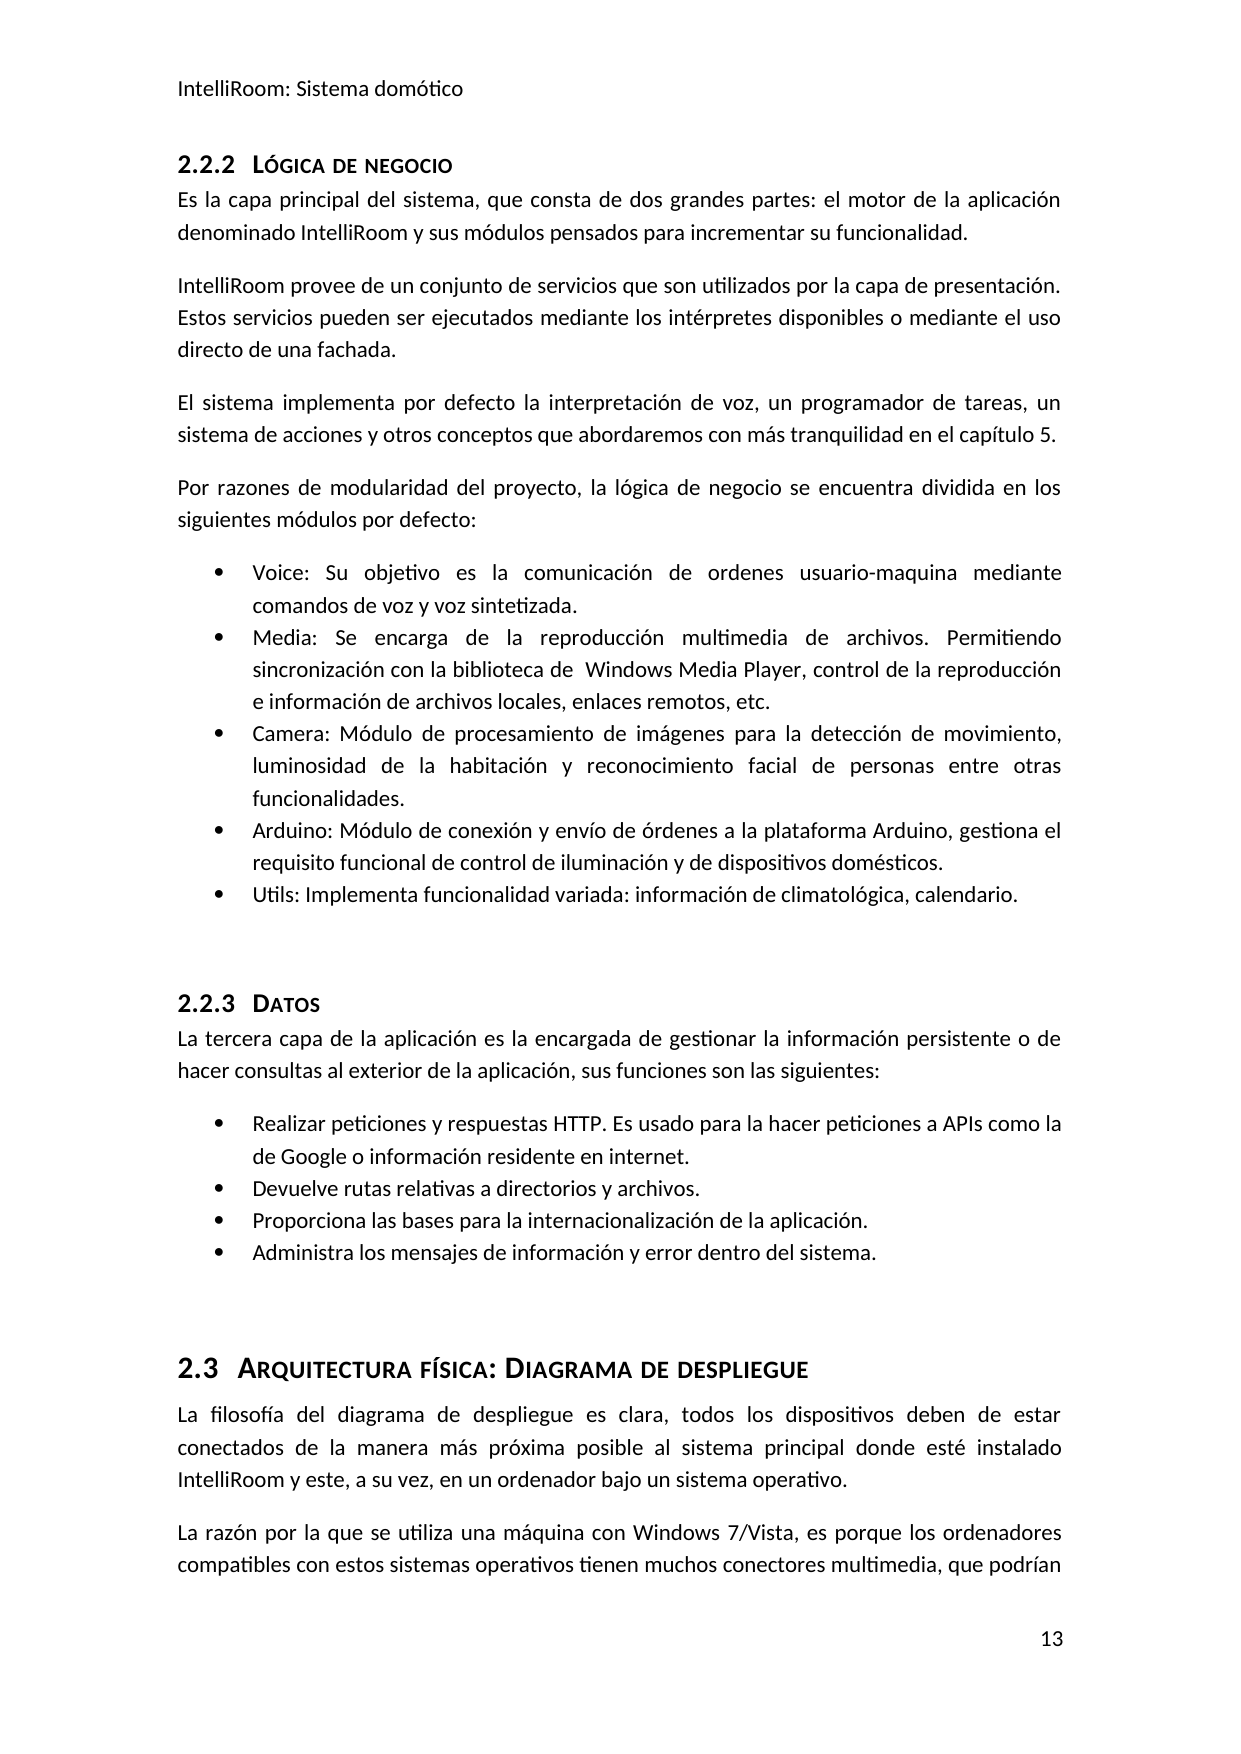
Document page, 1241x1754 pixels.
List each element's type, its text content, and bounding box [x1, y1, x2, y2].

list Proporciona las bases para la internacionalización de la aplicación. [215, 1206, 1063, 1234]
text La tercera capa de la aplicación es la encargada de gestionar la información persistente o de hacer consultas al exterior de la aplicación, sus funciones son las siguientes: [177, 1024, 1063, 1084]
list Devuelve rutas relativas a directorios y archivos. [215, 1174, 1063, 1202]
list Administra los mensajes de información y error dentro del sistema. [215, 1238, 1063, 1266]
text Por razones de modularidad del proyecto, la lógica de negocio se encuentra dividida en los siguientes módulos por defecto: [177, 473, 1063, 533]
text La filosofía del diagrama de despliegue es clara, todos los dispositivos deben de estar conectados de la manera más próxima posible al sistema principal donde esté instalado IntelliRoom y este, a su vez, en un ordenador bajo un sistema operativo. [177, 1401, 1063, 1493]
list Realizar peticiones y respuestas HTTP. Es usado para la hacer peticiones a APIs como la de Google o información residente en internet. [215, 1109, 1063, 1170]
subtitle Datos [177, 986, 1063, 1019]
text Es la capa principal del sistema, que consta de dos grandes partes: el motor de la aplicación denominado IntelliRoom y sus módulos pensados para incrementar su funcionalidad. [177, 186, 1063, 246]
text IntelliRoom provee de un conjunto de servicios que son utilizados por la capa de presentación. Estos servicios pueden ser ejecutados mediante los intérpretes disponibles o mediante el uso directo de una fachada. [177, 271, 1063, 363]
list Utils: Implementa funcionalidad variada: información de climatológica, calendario. [215, 880, 1063, 908]
subtitle Arquitectura física: Diagrama de despliegue [177, 1348, 1063, 1387]
text El sistema implementa por defecto la interpretación de voz, un programador de tareas, un sistema de acciones y otros conceptos que abordaremos con más tranquilidad en el capítulo 5. [177, 388, 1063, 448]
subtitle Lógica de negocio [177, 148, 1063, 181]
list Arduino: Módulo de conexión y envío de órdenes a la plataforma Arduino, gestiona el requisito funcional de control de iluminación y de dispositivos domésticos. [215, 816, 1063, 876]
list Voice: Su objetivo es la comunicación de ordenes usuario-maquina mediante comandos de voz y voz sintetizada. [215, 558, 1063, 619]
list Camera: Módulo de procesamiento de imágenes para la detección de movimiento, luminosidad de la habitación y reconocimiento facial de personas entre otras funcionalidades. [215, 719, 1063, 812]
list Media: Se encarga de la reproducción multimedia de archivos. Permitiendo sincronización con la biblioteca de Windows Media Player, control de la reproducción e información de archivos locales, enlaces remotos, etc. [215, 623, 1063, 715]
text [177, 1518, 1063, 1578]
